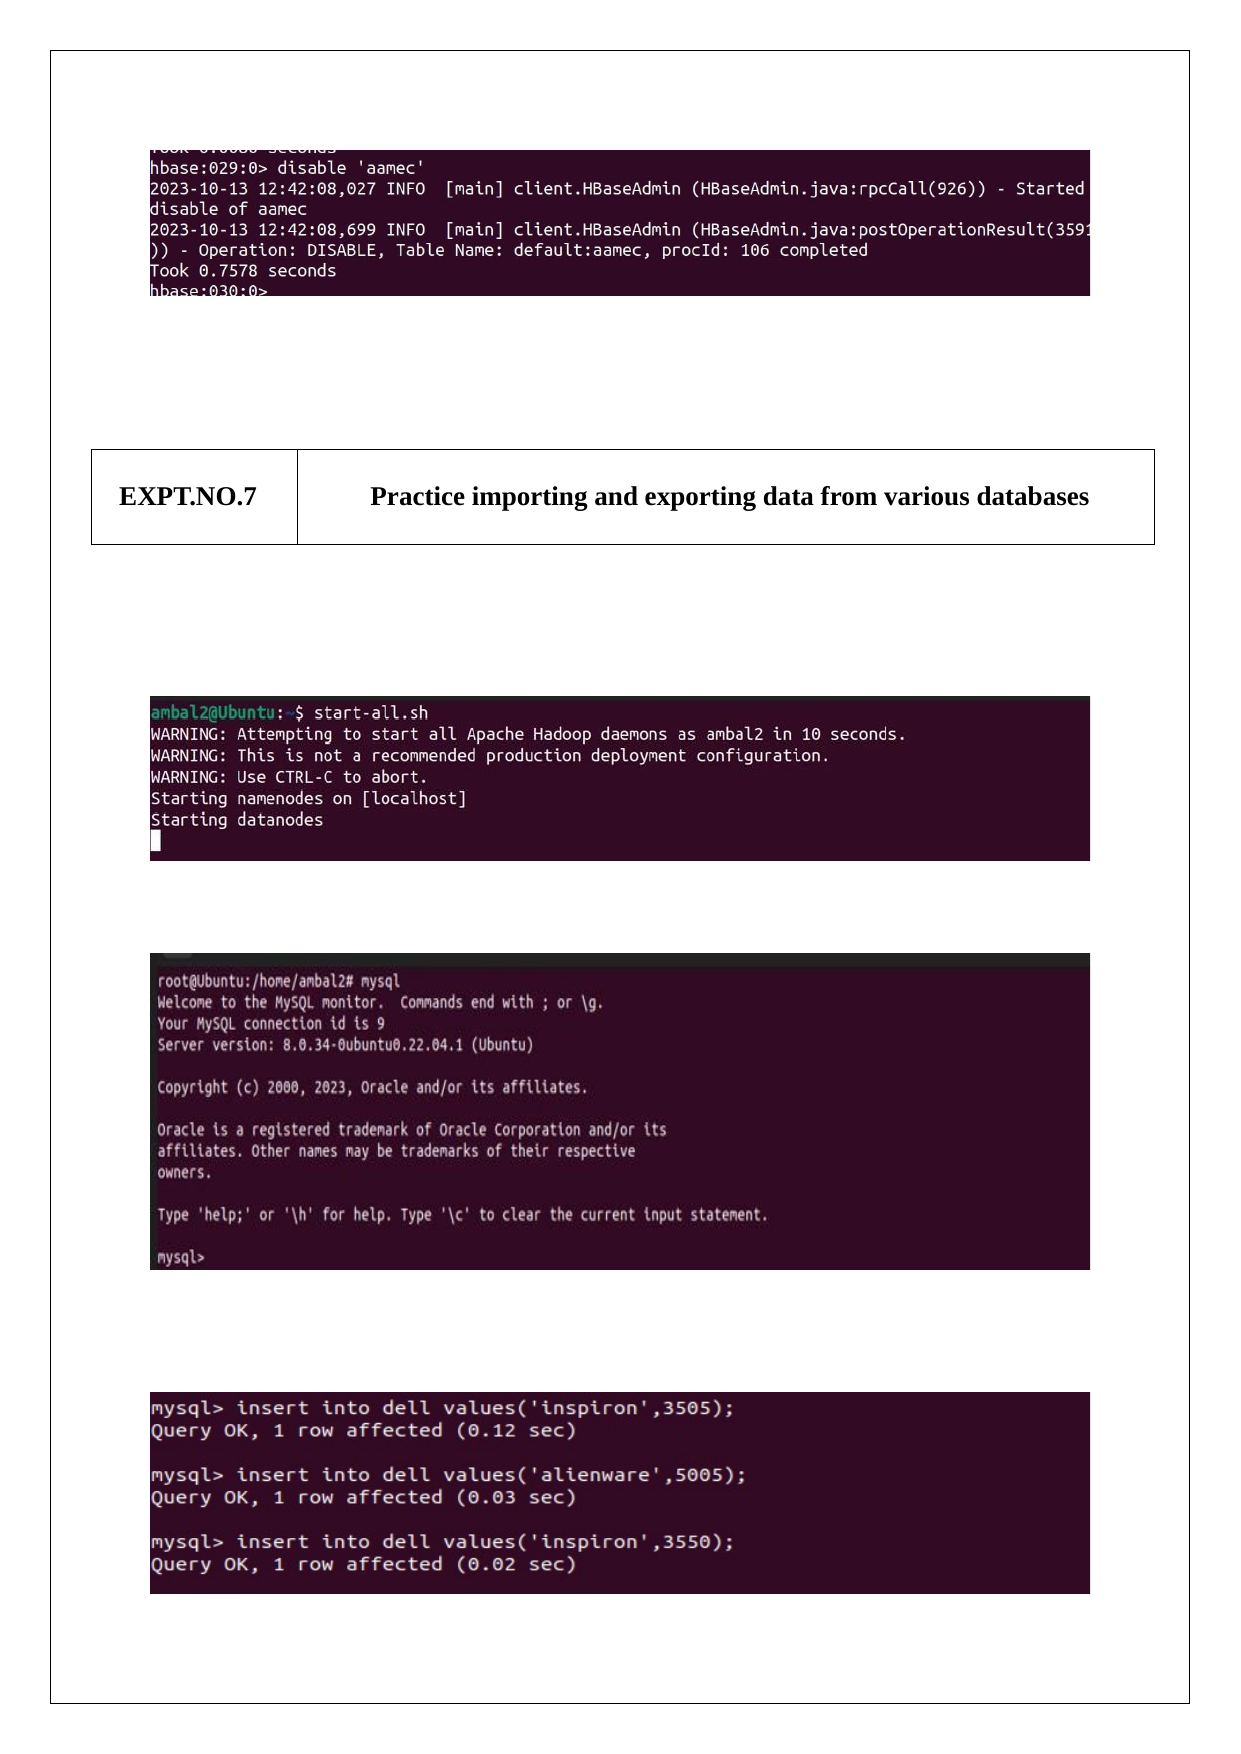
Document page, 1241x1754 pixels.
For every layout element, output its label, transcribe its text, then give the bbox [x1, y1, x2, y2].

picture [150, 1392, 1091, 1594]
table_header EXPT.NO.7 [92, 450, 297, 544]
table_header Practice importing and exporting data from various databases [298, 450, 1154, 544]
picture [150, 150, 1091, 296]
picture [150, 953, 1091, 1270]
picture [150, 696, 1091, 861]
